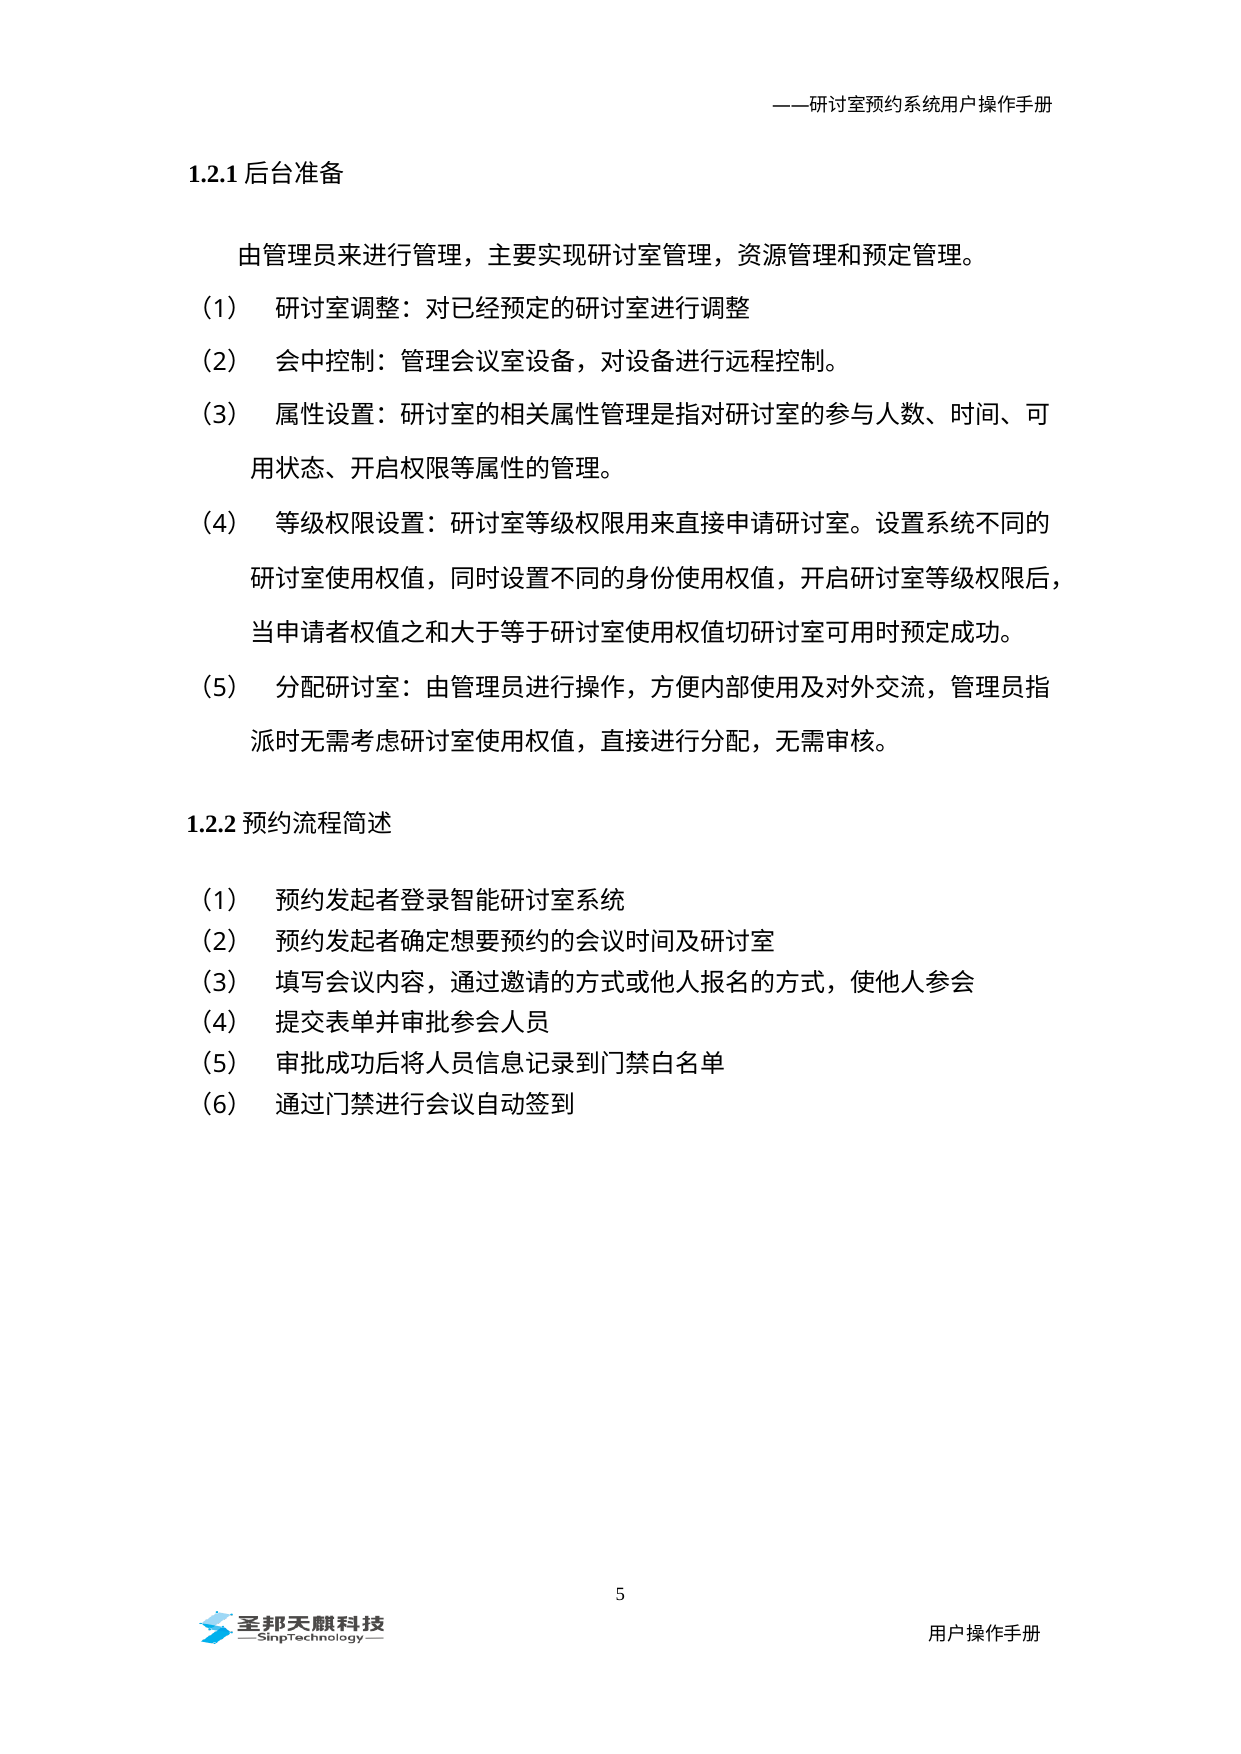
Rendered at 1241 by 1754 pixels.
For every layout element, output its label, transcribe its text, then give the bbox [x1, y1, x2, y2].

list 通过门禁进行会议自动签到 [187, 1084, 1069, 1120]
list 研讨室调整：对已经预定的研讨室进行调整 [187, 288, 1069, 325]
list 属性设置：研讨室的相关属性管理是指对研讨室的参与人数、时间、可用状态、开启权限等属性的管理。 [187, 394, 1069, 485]
subtitle 1.2.2 预约流程简述 [186, 804, 1069, 840]
subtitle 1.2.1 后台准备 [188, 154, 1069, 190]
list 填写会议内容，通过邀请的方式或他人报名的方式，使他人参会 [187, 962, 1069, 998]
text 由管理员来进行管理，主要实现研讨室管理，资源管理和预定管理。 [206, 236, 1019, 272]
list 审批成功后将人员信息记录到门禁白名单 [187, 1043, 1069, 1080]
list 预约发起者登录智能研讨室系统 [187, 881, 1069, 917]
list 提交表单并审批参会人员 [187, 1003, 1069, 1039]
picture [199, 1611, 384, 1644]
list 预约发起者确定想要预约的会议时间及研讨室 [187, 921, 1069, 957]
list 会中控制：管理会议室设备，对设备进行远程控制。 [187, 341, 1069, 378]
list 等级权限设置：研讨室等级权限用来直接申请研讨室。设置系统不同的研讨室使用权值，同时设置不同的身份使用权值，开启研讨室等级权限后，当申请者权值之和大于等于研讨室使用权值切研讨室可用时预定成功。 [187, 504, 1069, 649]
list 分配研讨室：由管理员进行操作，方便内部使用及对外交流，管理员指派时无需考虑研讨室使用权值，直接进行分配，无需审核。 [187, 667, 1069, 758]
